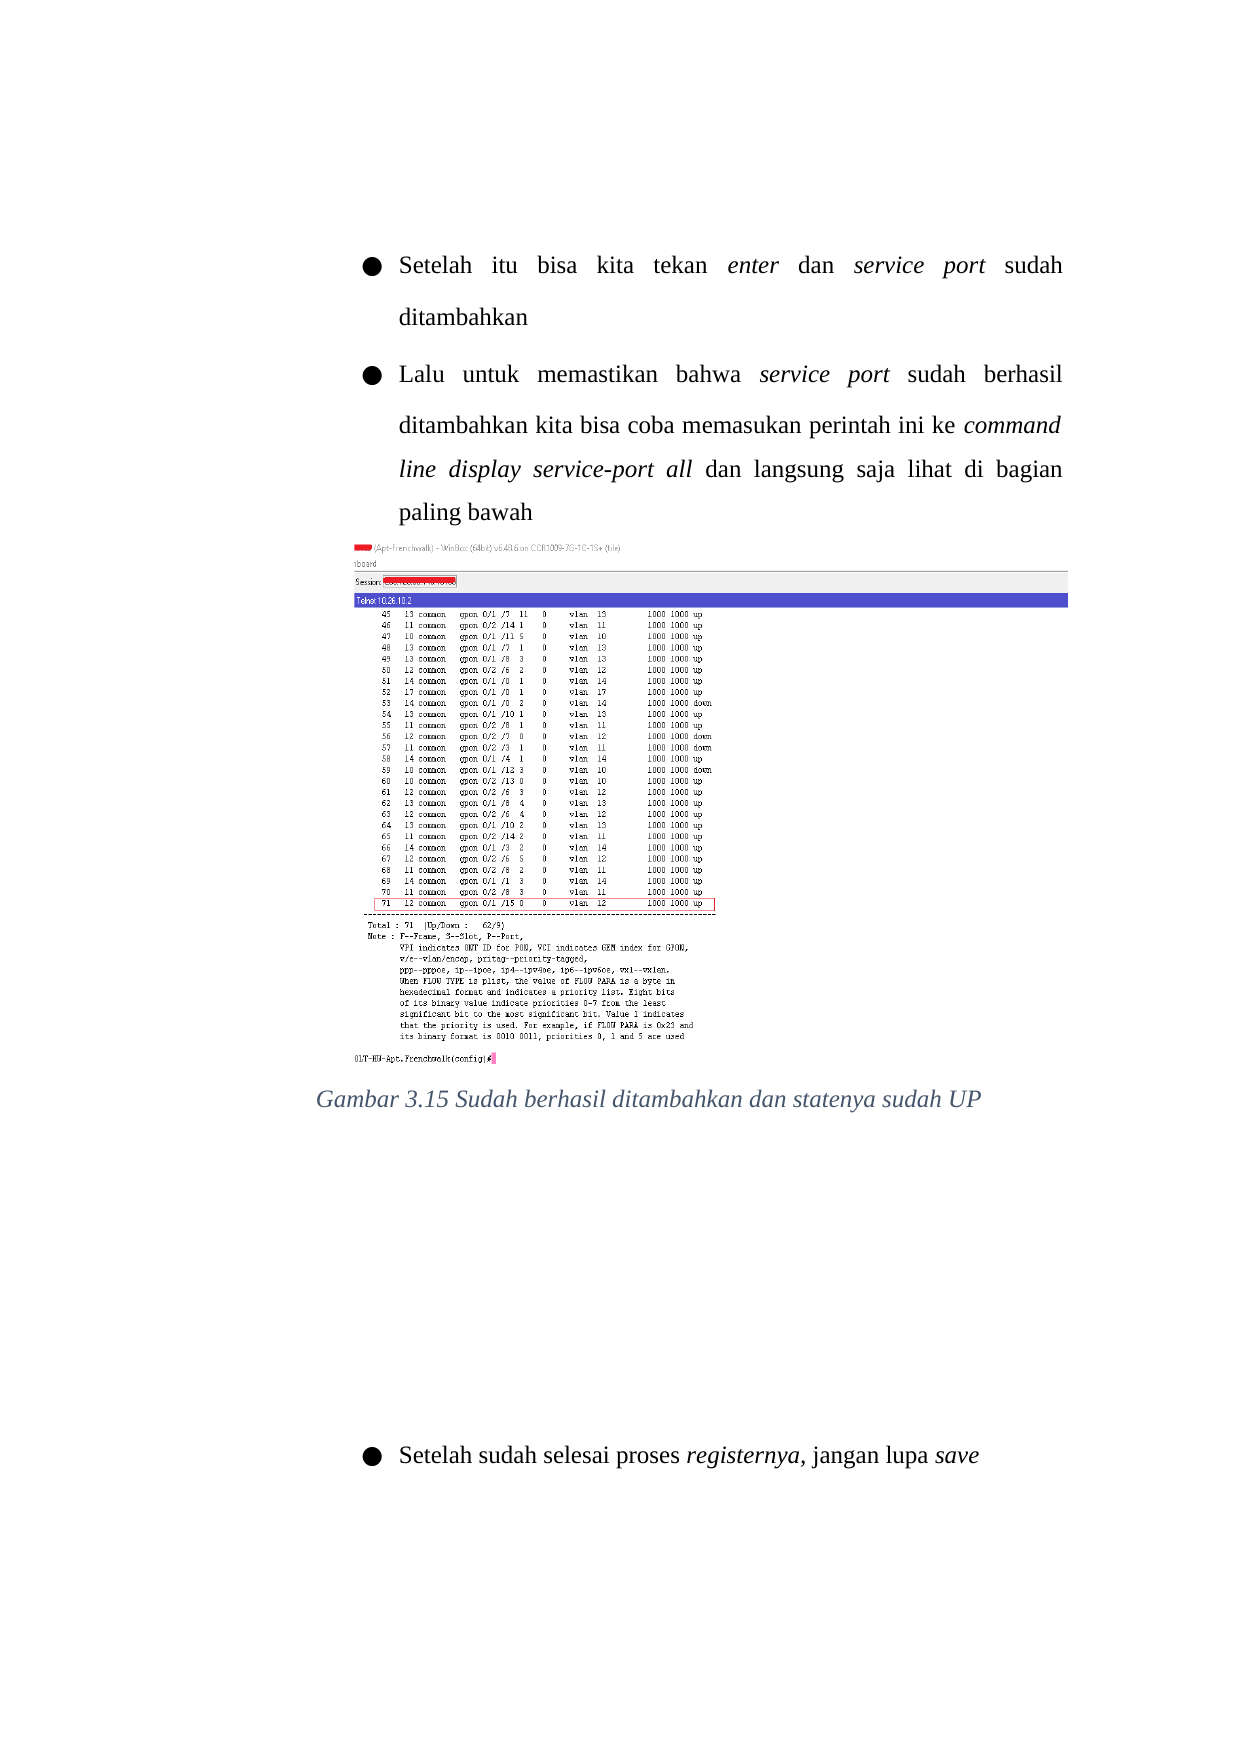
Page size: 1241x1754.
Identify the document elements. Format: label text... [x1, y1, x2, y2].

list Setelah itu bisa kita tekan enter dan service port sudah ditambahkan [361, 236, 1063, 331]
text Gambar 3.15 Sudah berhasil ditambahkan dan statenya sudah UP [236, 1084, 1063, 1113]
list Lalu untuk memastikan bahwa service port sudah berhasil ditambahkan kita bisa coba memasukan perintah ini ke command line display service-port all dan langsung saja lihat di bagian paling bawah [361, 345, 1063, 526]
list Setelah sudah selesai proses registernya, jangan lupa save [361, 1427, 1063, 1478]
picture [354, 540, 1068, 1070]
